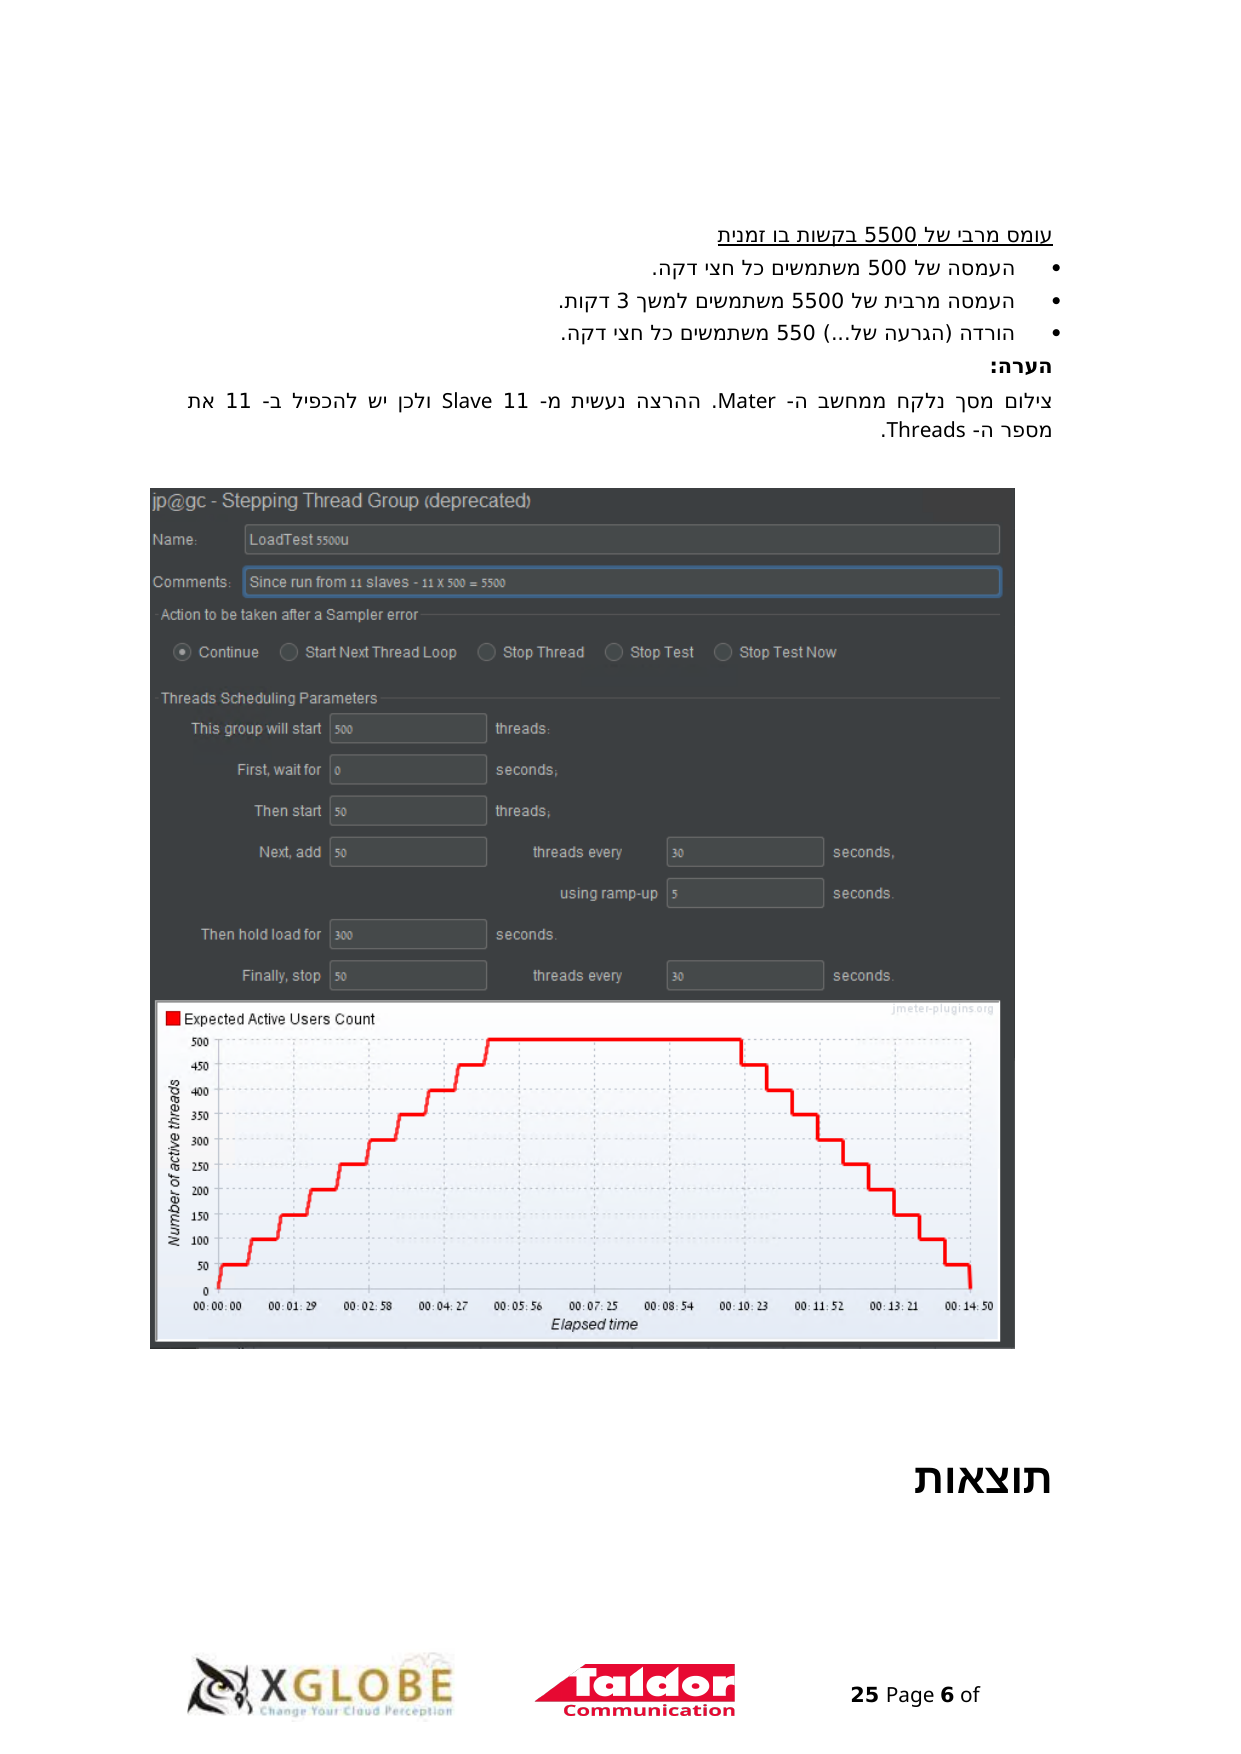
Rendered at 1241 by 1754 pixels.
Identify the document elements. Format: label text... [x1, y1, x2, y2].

picture [187, 1648, 458, 1722]
picture [523, 1664, 736, 1722]
list העמסה מרבית של 5500 משתמשים למשך 3 דקות. [187, 289, 1053, 313]
list הורדה (הגרעה של...) 550 משתמשים כל חצי דקה. [187, 321, 1053, 346]
text צילום מסך נלקח ממחשב ה- Mater. ההרצה נעשית מ- 11 Slave ולכן יש להכפיל ב- 11 את מספר ה- Threads. [187, 387, 1053, 443]
subtitle תוצאות [187, 1454, 1053, 1502]
text עומס מרבי של 5500 בקשות בו זמנית [187, 223, 1053, 248]
picture [150, 488, 1015, 1349]
text הערה: [187, 354, 1053, 378]
list העמסה של 500 משתמשים כל חצי דקה. [187, 256, 1053, 280]
